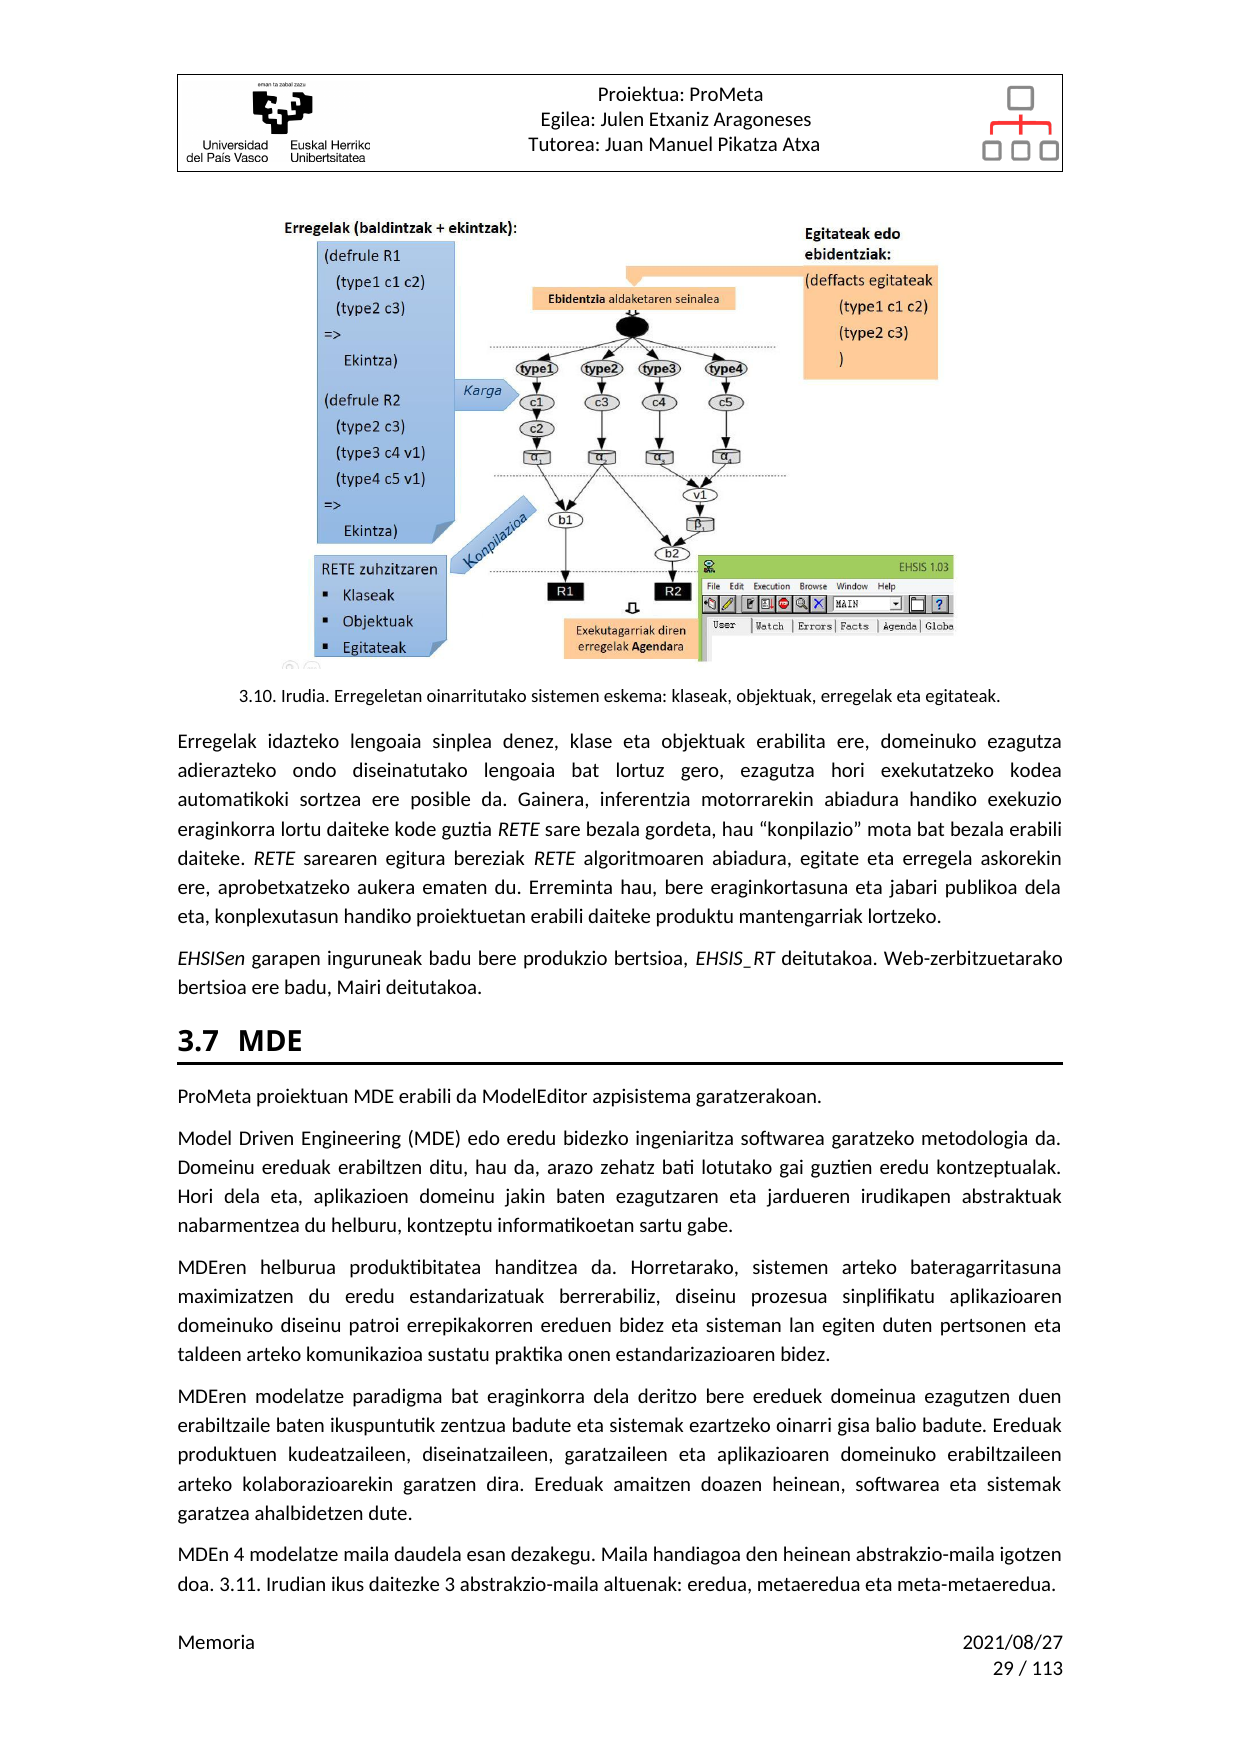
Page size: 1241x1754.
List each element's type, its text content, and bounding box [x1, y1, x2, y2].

picture [182, 81, 370, 162]
text MDEren modelatze paradigma bat eraginkorra dela deritzo bere ereduek domeinua ezagutzen duen erabiltzaile baten ikuspuntutik zentzua badute eta sistemak ezartzeko oinarri gisa balio badute. Ereduak produktuen kudeatzaileen, diseinatzaileen, garatzaileen eta aplikazioaren domeinuko erabiltzaileen arteko kolaborazioarekin garatzen dira. Ereduak amaitzen doazen heinean, softwarea eta sistemak garatzea ahalbidetzen dute. [177, 1383, 1063, 1525]
text ProMeta proiektuan MDE erabili da ModelEditor azpisistema garatzerakoan. [177, 1083, 1063, 1109]
text MDEren helburua produktibitatea handitzea da. Horretarako, sistemen arteko bateragarritasuna maximizatzen du eredu estandarizatuak berrerabiliz, diseinu prozesua sinplifikatu aplikazioaren domeinuko diseinu patroi errepikakorren ereduen bidez eta sisteman lan egiten duten pertsonen eta taldeen arteko komunikazioa sustatu praktika onen estandarizazioaren bidez. [177, 1254, 1063, 1367]
text EHSISen garapen inguruneak badu bere produkzio bertsioa, EHSIS_RT deitutakoa. Web-zerbitzuetarako bertsioa ere badu, Mairi deitutakoa. [177, 945, 1063, 999]
picture [978, 80, 1060, 162]
picture [280, 213, 960, 669]
text Model Driven Engineering (MDE) edo eredu bidezko ingeniaritza softwarea garatzeko metodologia da. Domeinu ereduak erabiltzen ditu, hau da, arazo zehatz bati lotutako gai guztien eredu kontzeptualak. Hori dela eta, aplikazioen domeinu jakin baten ezagutzaren eta jardueren irudikapen abstraktuak nabarmentzea du helburu, kontzeptu informatikoetan sartu gabe. [177, 1125, 1063, 1238]
text Erregelak idazteko lengoaia sinplea denez, klase eta objektuak erabilita ere, domeinuko ezagutza adierazteko ondo diseinatutako lengoaia bat lortuz gero, ezagutza hori exekutatzeko kodea automatikoki sortzea ere posible da. Gainera, inferentzia motorrarekin abiadura handiko exekuzio eraginkorra lortu daiteke kode guztia RETE sare bezala gordeta, hau “konpilazio” mota bat bezala erabili daiteke. RETE sarearen egitura bereziak RETE algoritmoaren abiadura, egitate eta erregela askorekin ere, aprobetxatzeko aukera ematen du. Erreminta hau, bere eraginkortasuna eta jabari publikoa dela eta, konplexutasun handiko proiektuetan erabili daiteke produktu mantengarriak lortzeko. [177, 728, 1063, 929]
subtitle MDE [177, 1020, 1063, 1062]
